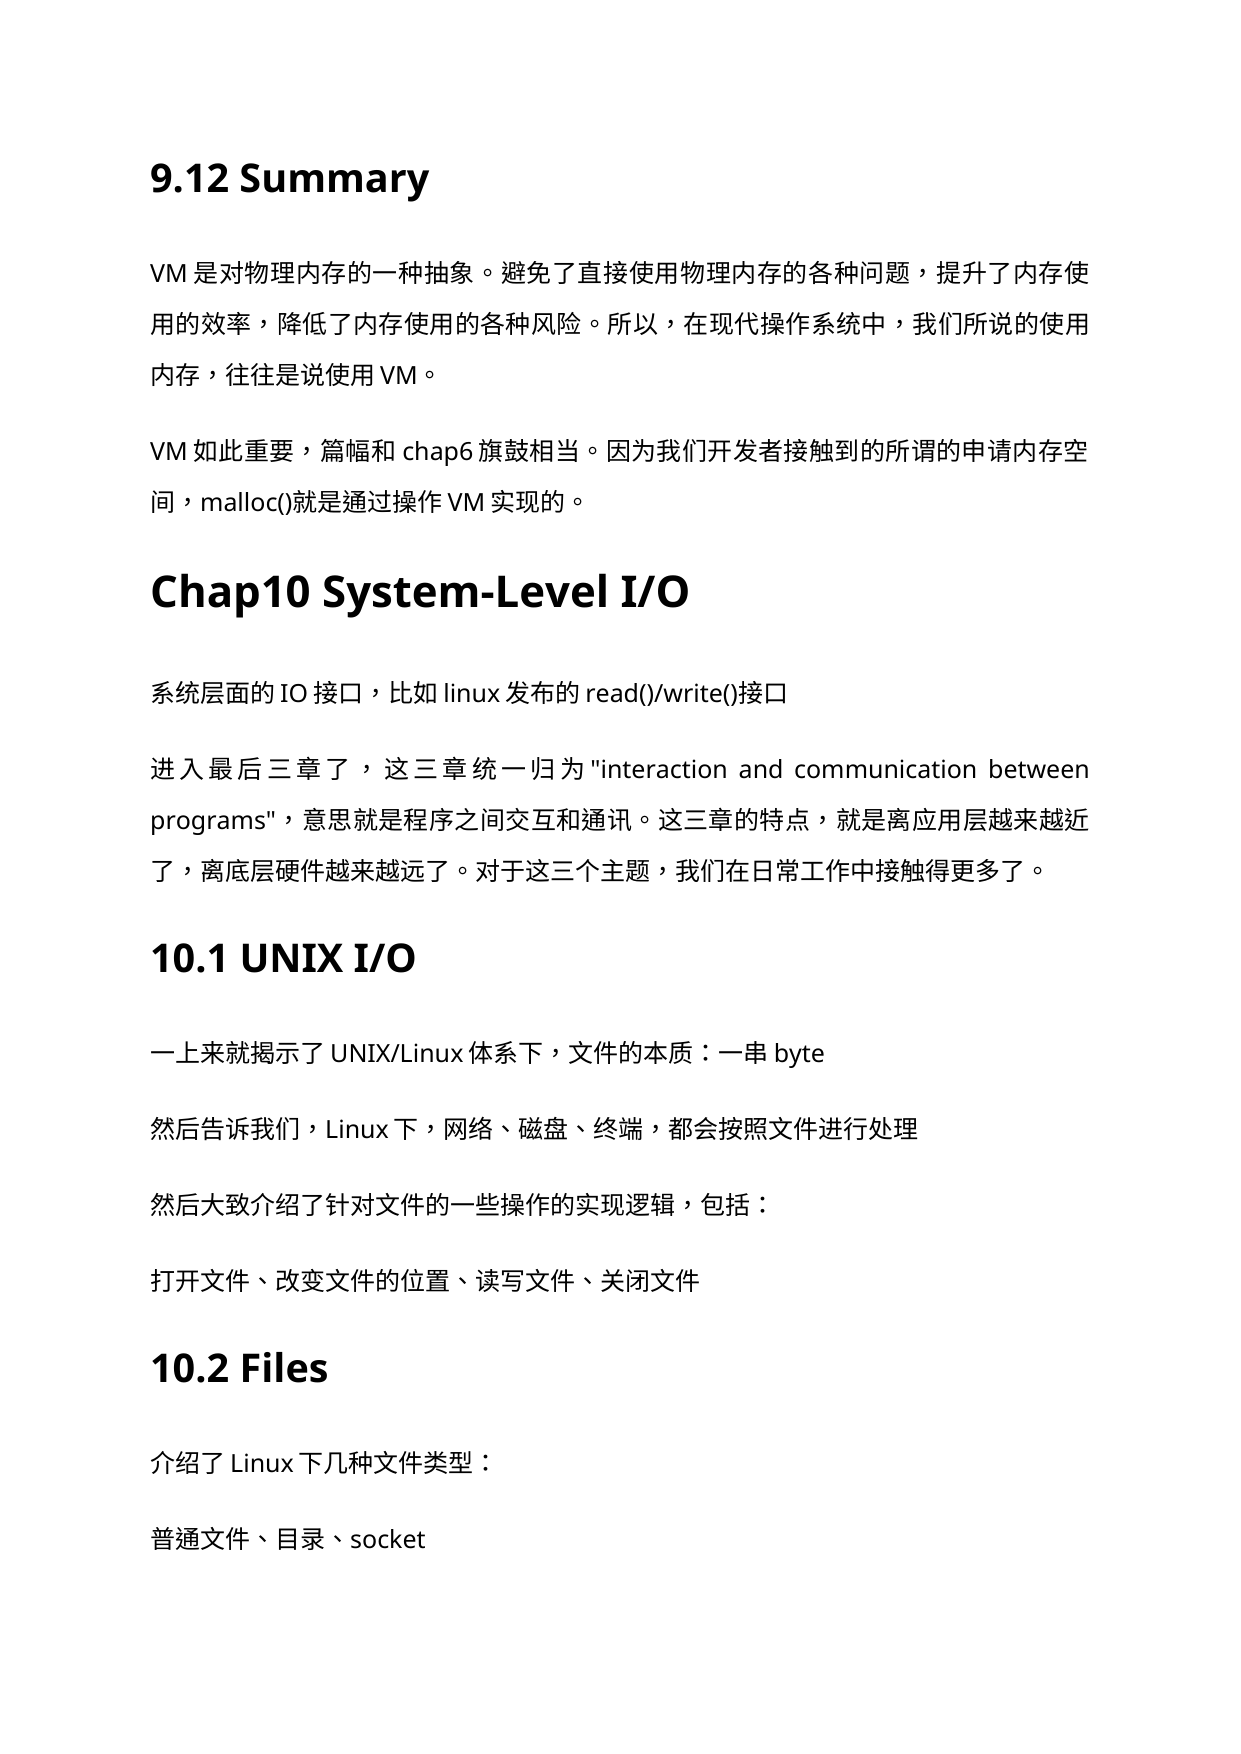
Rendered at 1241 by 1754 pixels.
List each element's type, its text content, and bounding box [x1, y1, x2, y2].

text 一上来就揭示了UNIX/Linux体系下，文件的本质：一串byte [150, 1036, 1090, 1070]
text 介绍了Linux下几种文件类型： [150, 1446, 1090, 1480]
text 打开文件、改变文件的位置、读写文件、关闭文件 [150, 1264, 1090, 1298]
text VM是对物理内存的一种抽象。避免了直接使用物理内存的各种问题，提升了内存使用的效率，降低了内存使用的各种风险。所以，在现代操作系统中，我们所说的使用内存，往往是说使用VM。 [150, 256, 1090, 392]
text 然后大致介绍了针对文件的一些操作的实现逻辑，包括： [150, 1188, 1090, 1222]
subtitle 9.12 Summary [150, 150, 1090, 204]
text VM如此重要，篇幅和chap6旗鼓相当。因为我们开发者接触到的所谓的申请内存空间，malloc()就是通过操作VM实现的。 [150, 434, 1090, 519]
text 然后告诉我们，Linux下，网络、磁盘、终端，都会按照文件进行处理 [150, 1112, 1090, 1146]
text 普通文件、目录、socket [150, 1522, 1090, 1556]
subtitle Chap10 System-Level I/O [150, 561, 1090, 621]
subtitle 10.1 UNIX I/O [150, 930, 1090, 984]
text 系统层面的IO接口，比如linux发布的read()/write()接口 [150, 676, 1090, 709]
subtitle 10.2 Files [150, 1340, 1090, 1394]
text 进入最后三章了，这三章统一归为"interaction and communication between programs"，意思就是程序之间交互和通讯。这三章的特点，就是离应用层越来越近了，离底层硬件越来越远了。对于这三个主题，我们在日常工作中接触得更多了。 [150, 752, 1090, 888]
